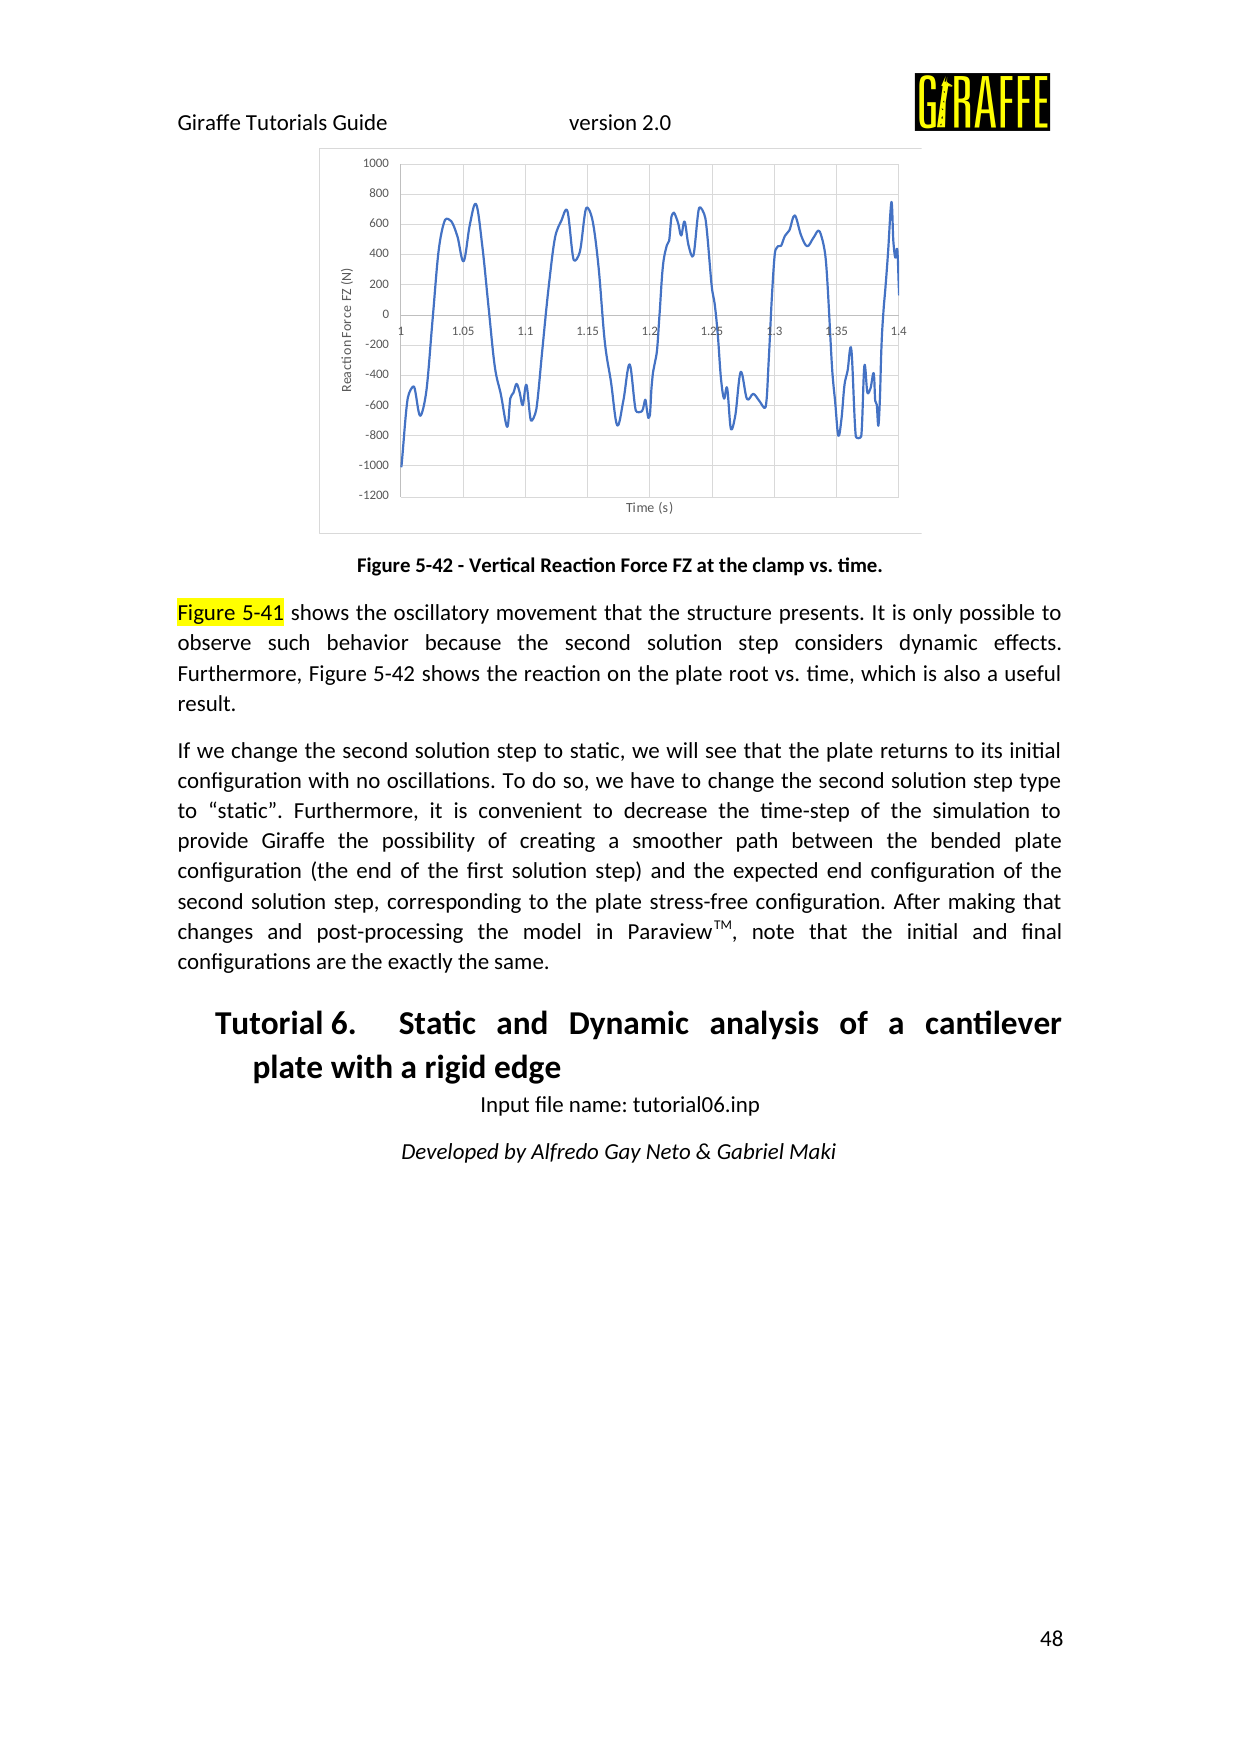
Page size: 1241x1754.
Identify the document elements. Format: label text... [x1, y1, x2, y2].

subtitle Static and Dynamic analysis of a cantilever plate with a rigid edge [215, 1002, 1063, 1087]
picture [914, 73, 1051, 131]
text Developed by Alfredo Gay Neto & Gabriel Maki [177, 1137, 1063, 1165]
text Input file name: tutorial06.inp [177, 1090, 1063, 1118]
text If we change the second solution step to static, we will see that the plate returns to its initial configuration with no oscillations. To do so, we have to change the second solution step type to “static”. Furthermore, it is convenient to decrease the time-step of the simulation to provide Giraffe the possibility of creating a smoother path between the bended plate configuration (the end of the first solution step) and the expected end configuration of the second solution step, corresponding to the plate stress-free configuration. After making that changes and post-processing the model in ParaviewTM, note that the initial and final configurations are the exactly the same. [177, 736, 1063, 975]
